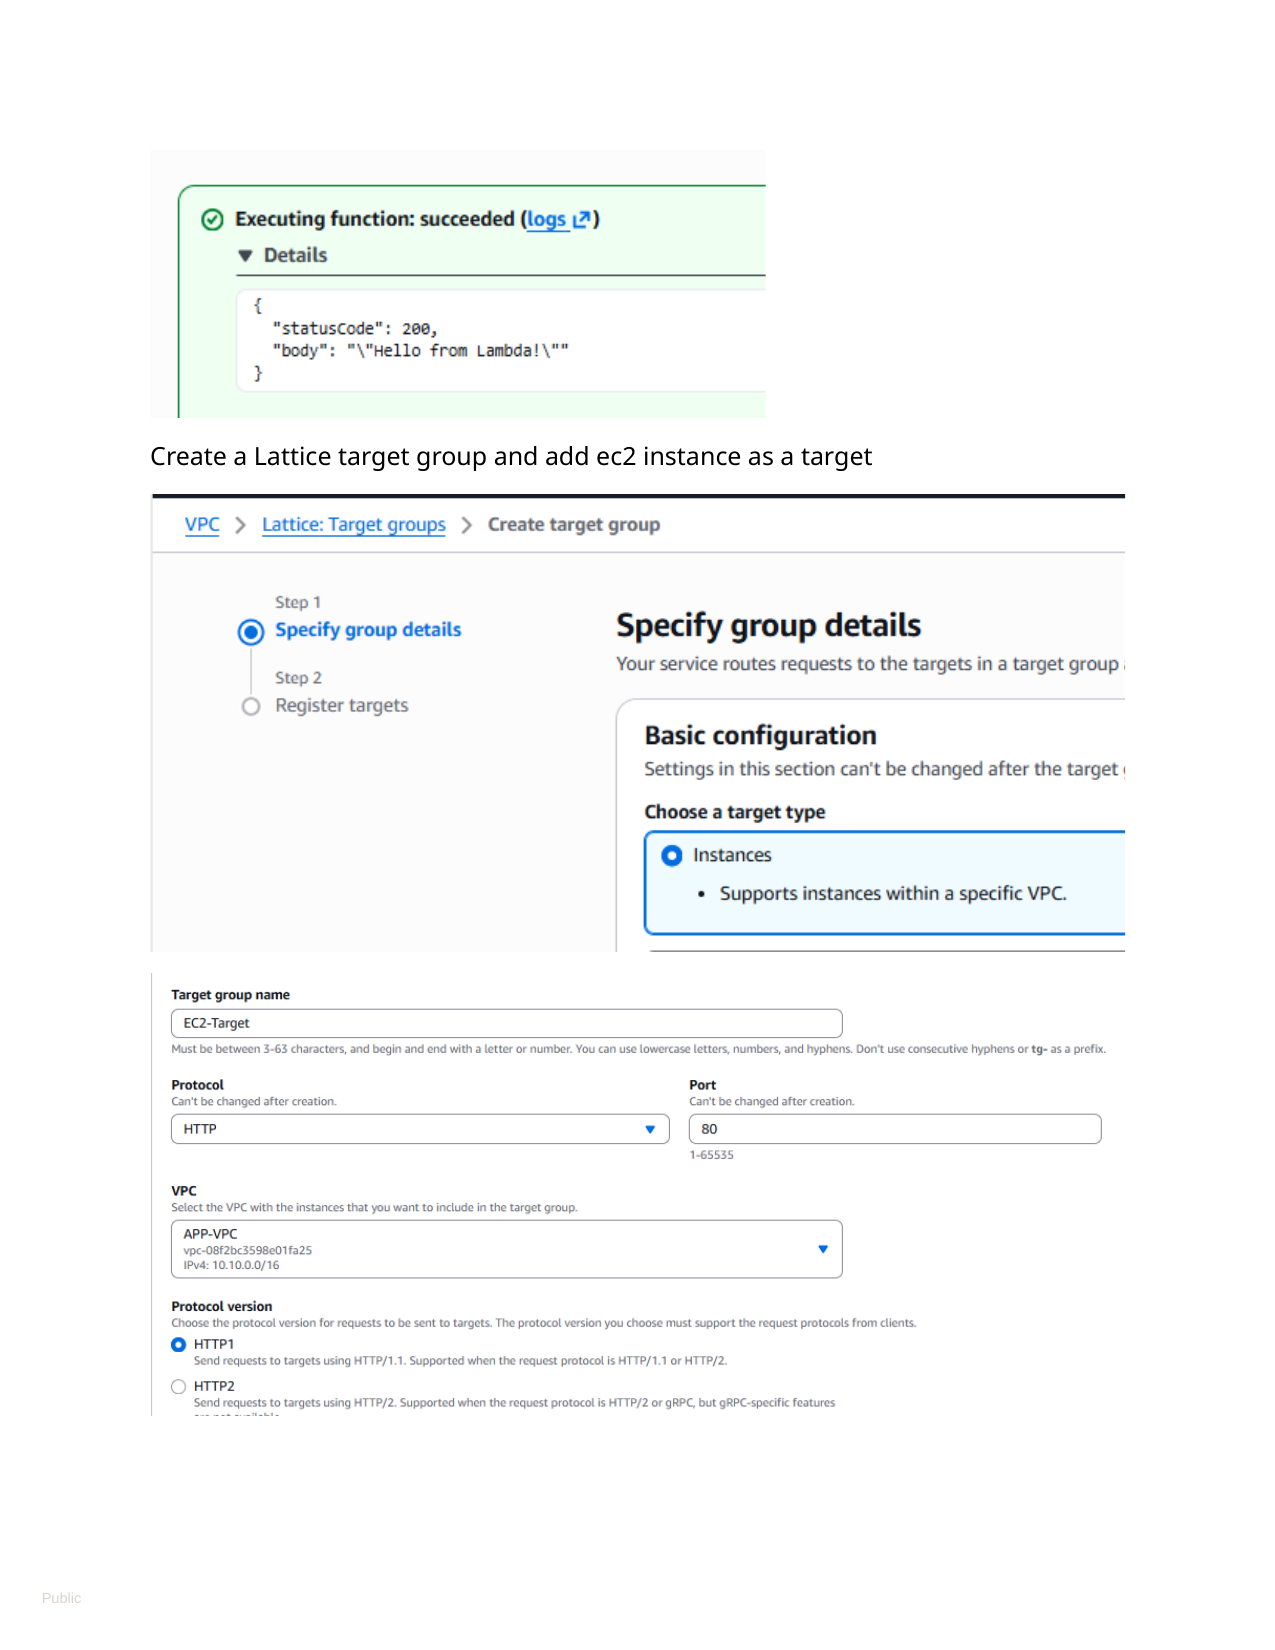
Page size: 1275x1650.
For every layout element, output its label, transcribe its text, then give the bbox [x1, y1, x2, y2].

text Create a Lattice target group and add ec2 instance as a target [150, 439, 1125, 473]
picture [150, 150, 766, 418]
picture [150, 973, 1125, 1416]
picture [150, 494, 1125, 952]
